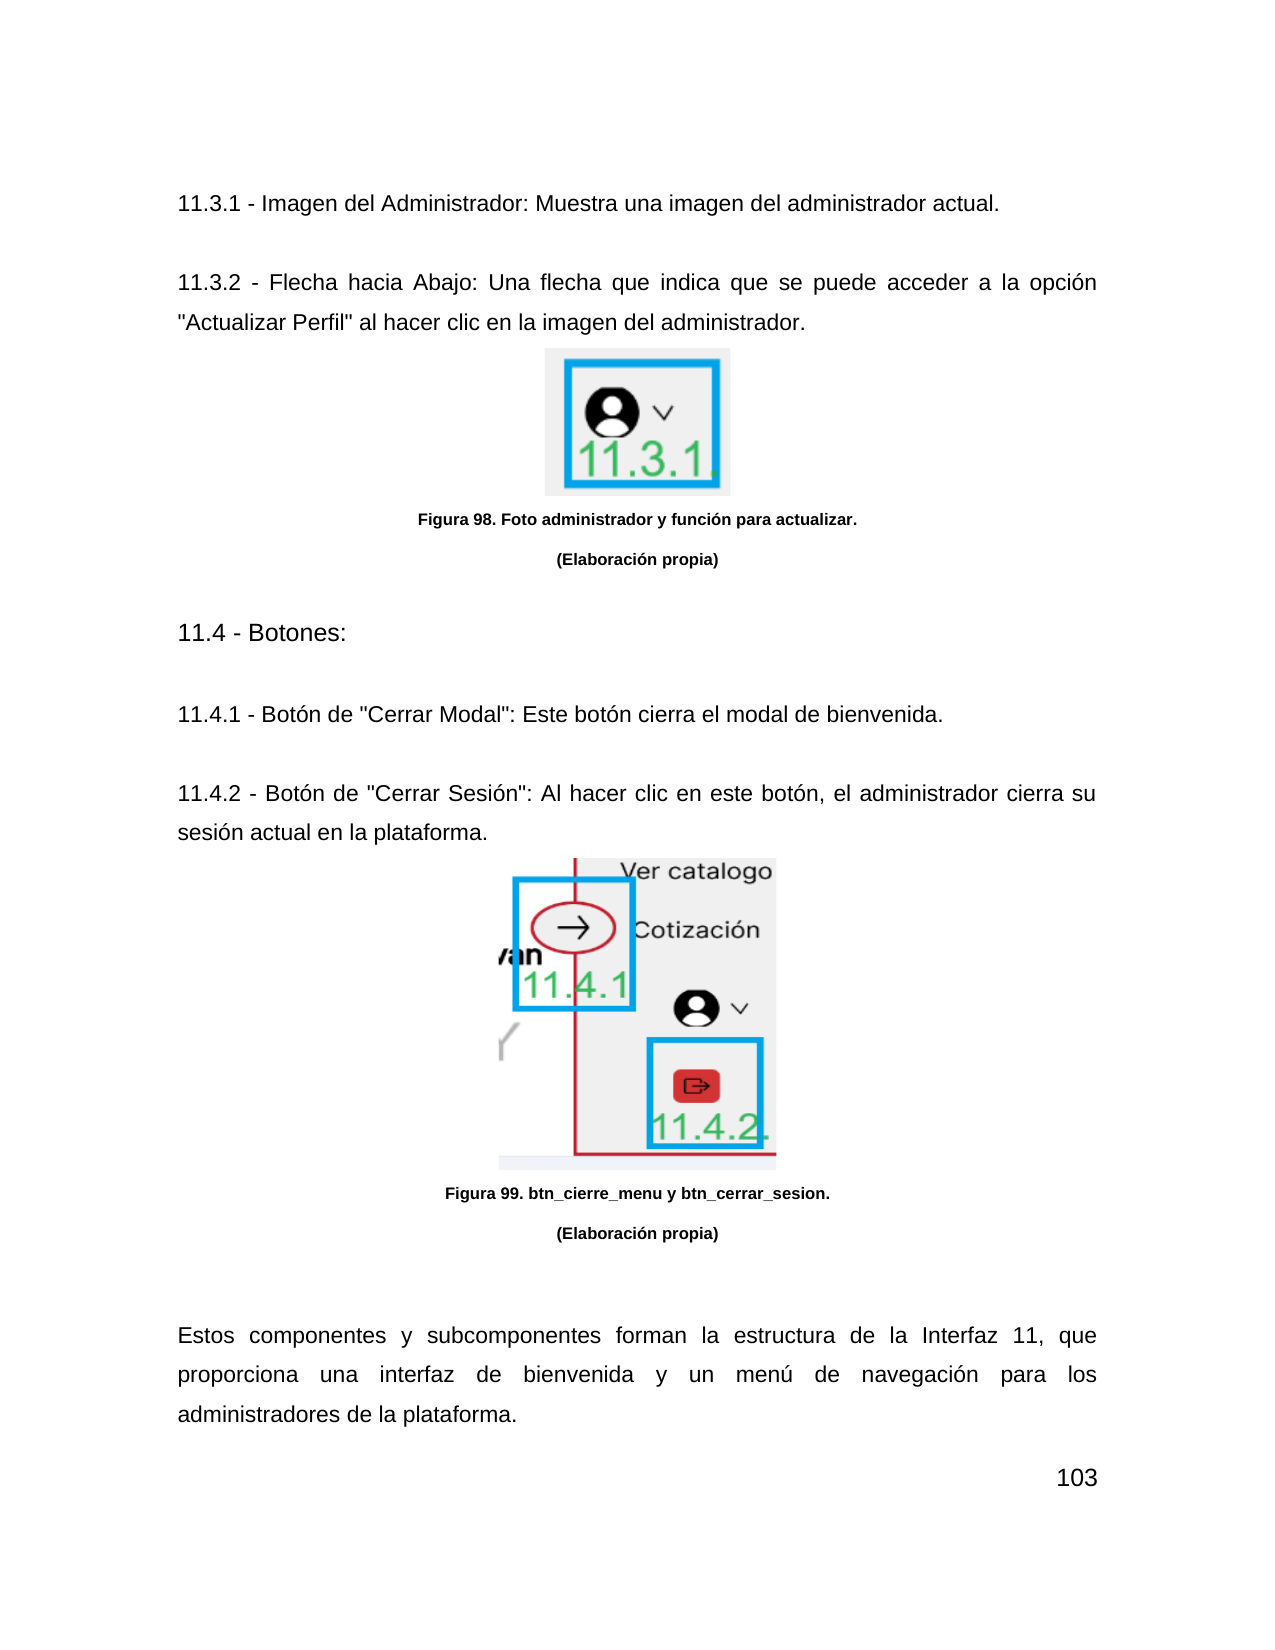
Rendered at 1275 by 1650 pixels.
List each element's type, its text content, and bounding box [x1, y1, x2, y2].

text Figura 98. Foto administrador y función para actualizar. [177, 509, 1098, 529]
text 11.4 - Botones: [177, 618, 1098, 647]
text 11.3.2 - Flecha hacia Abajo: Una flecha que indica que se puede acceder a la opción "Actualizar Perfil" al hacer clic en la imagen del administrador. [177, 269, 1098, 335]
text 11.4.1 - Botón de "Cerrar Modal": Este botón cierra el modal de bienvenida. [177, 701, 1098, 727]
text (Elaboración propia) [177, 1224, 1098, 1243]
text (Elaboración propia) [177, 549, 1098, 569]
text Figura 99. btn_cierre_menu y btn_cerrar_sesion. [177, 1184, 1098, 1203]
picture [544, 348, 731, 496]
picture [498, 858, 777, 1170]
text 11.3.1 - Imagen del Administrador: Muestra una imagen del administrador actual. [177, 190, 1098, 217]
text Estos componentes y subcomponentes forman la estructura de la Interfaz 11, que proporciona una interfaz de bienvenida y un menú de navegación para los administradores de la plataforma. [177, 1322, 1098, 1427]
text 11.4.2 - Botón de "Cerrar Sesión": Al hacer clic en este botón, el administrador cierra su sesión actual en la plataforma. [177, 780, 1098, 846]
